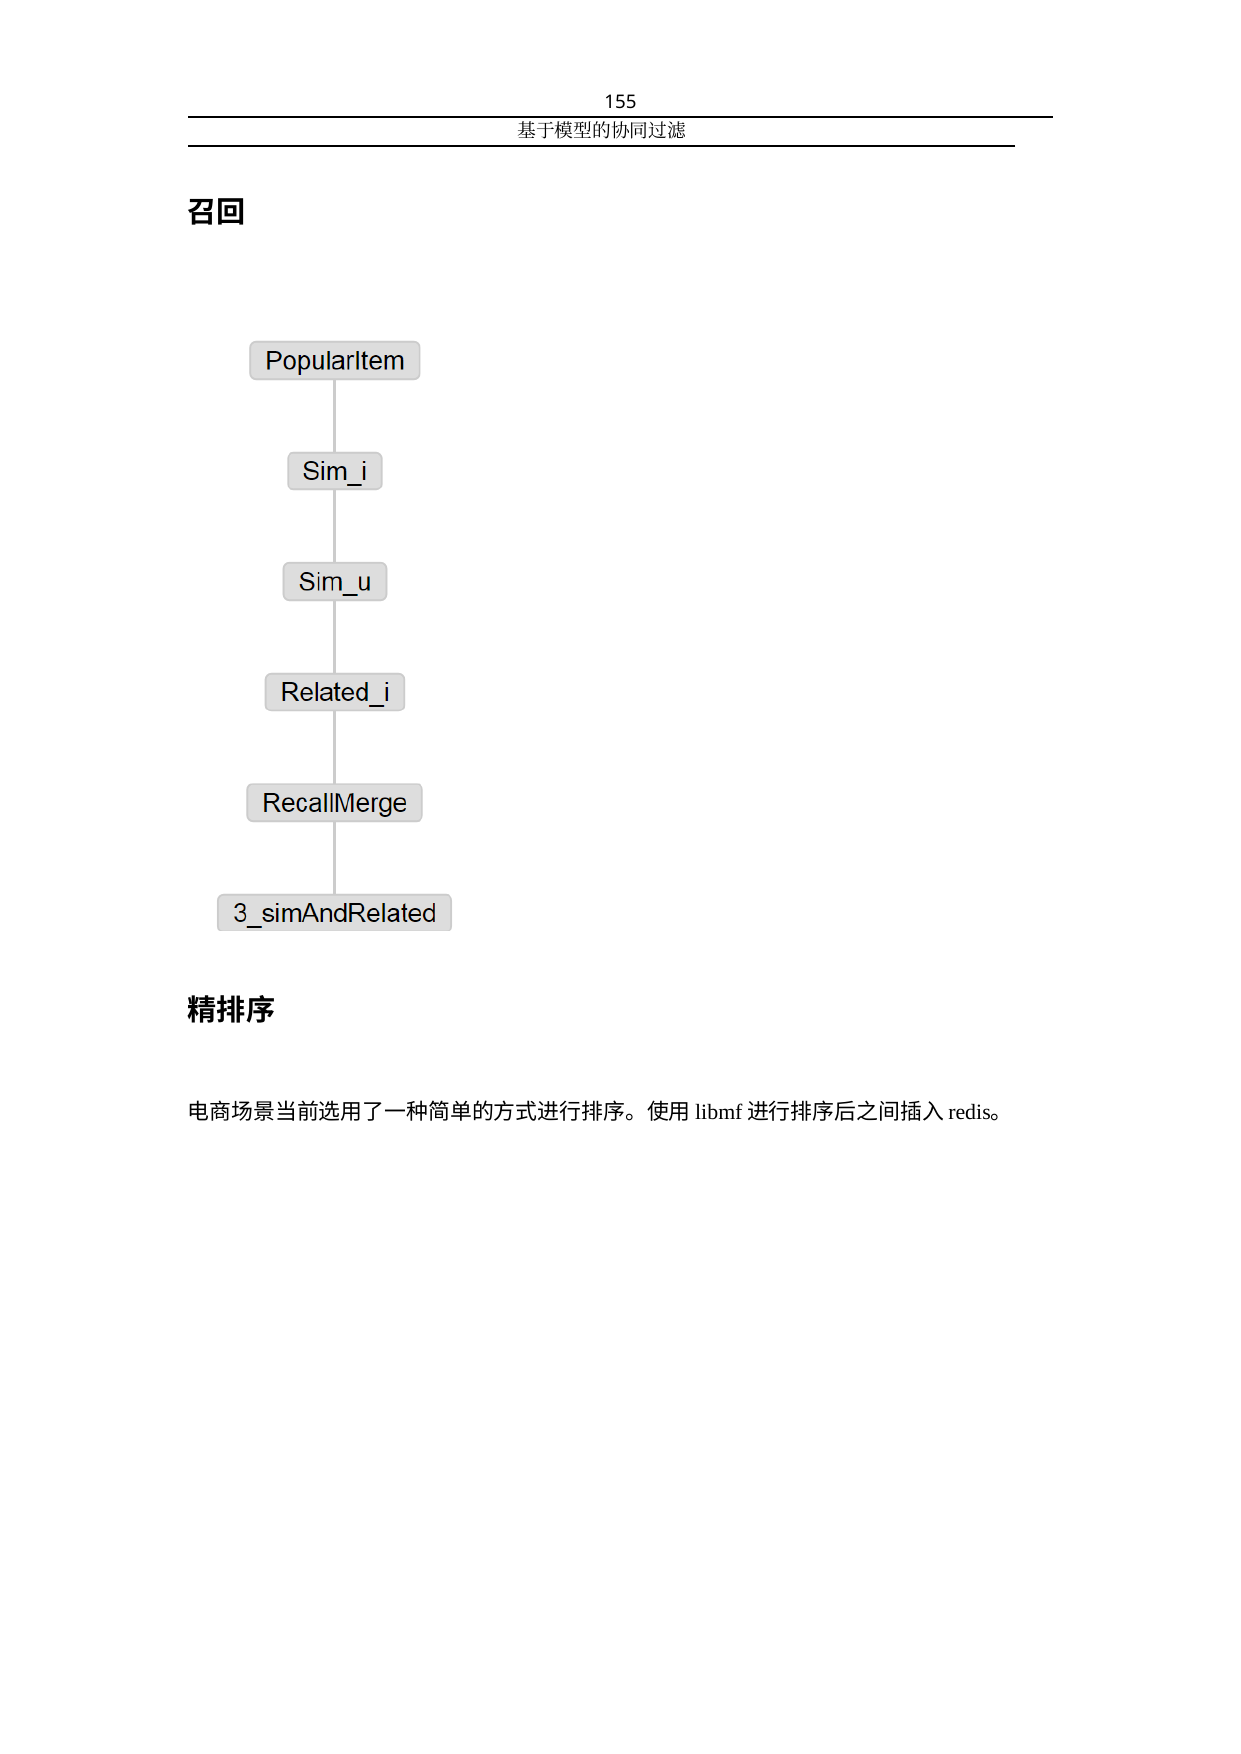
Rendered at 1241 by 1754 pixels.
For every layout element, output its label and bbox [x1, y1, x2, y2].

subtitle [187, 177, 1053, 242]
picture [187, 310, 537, 931]
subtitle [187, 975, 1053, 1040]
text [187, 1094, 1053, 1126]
